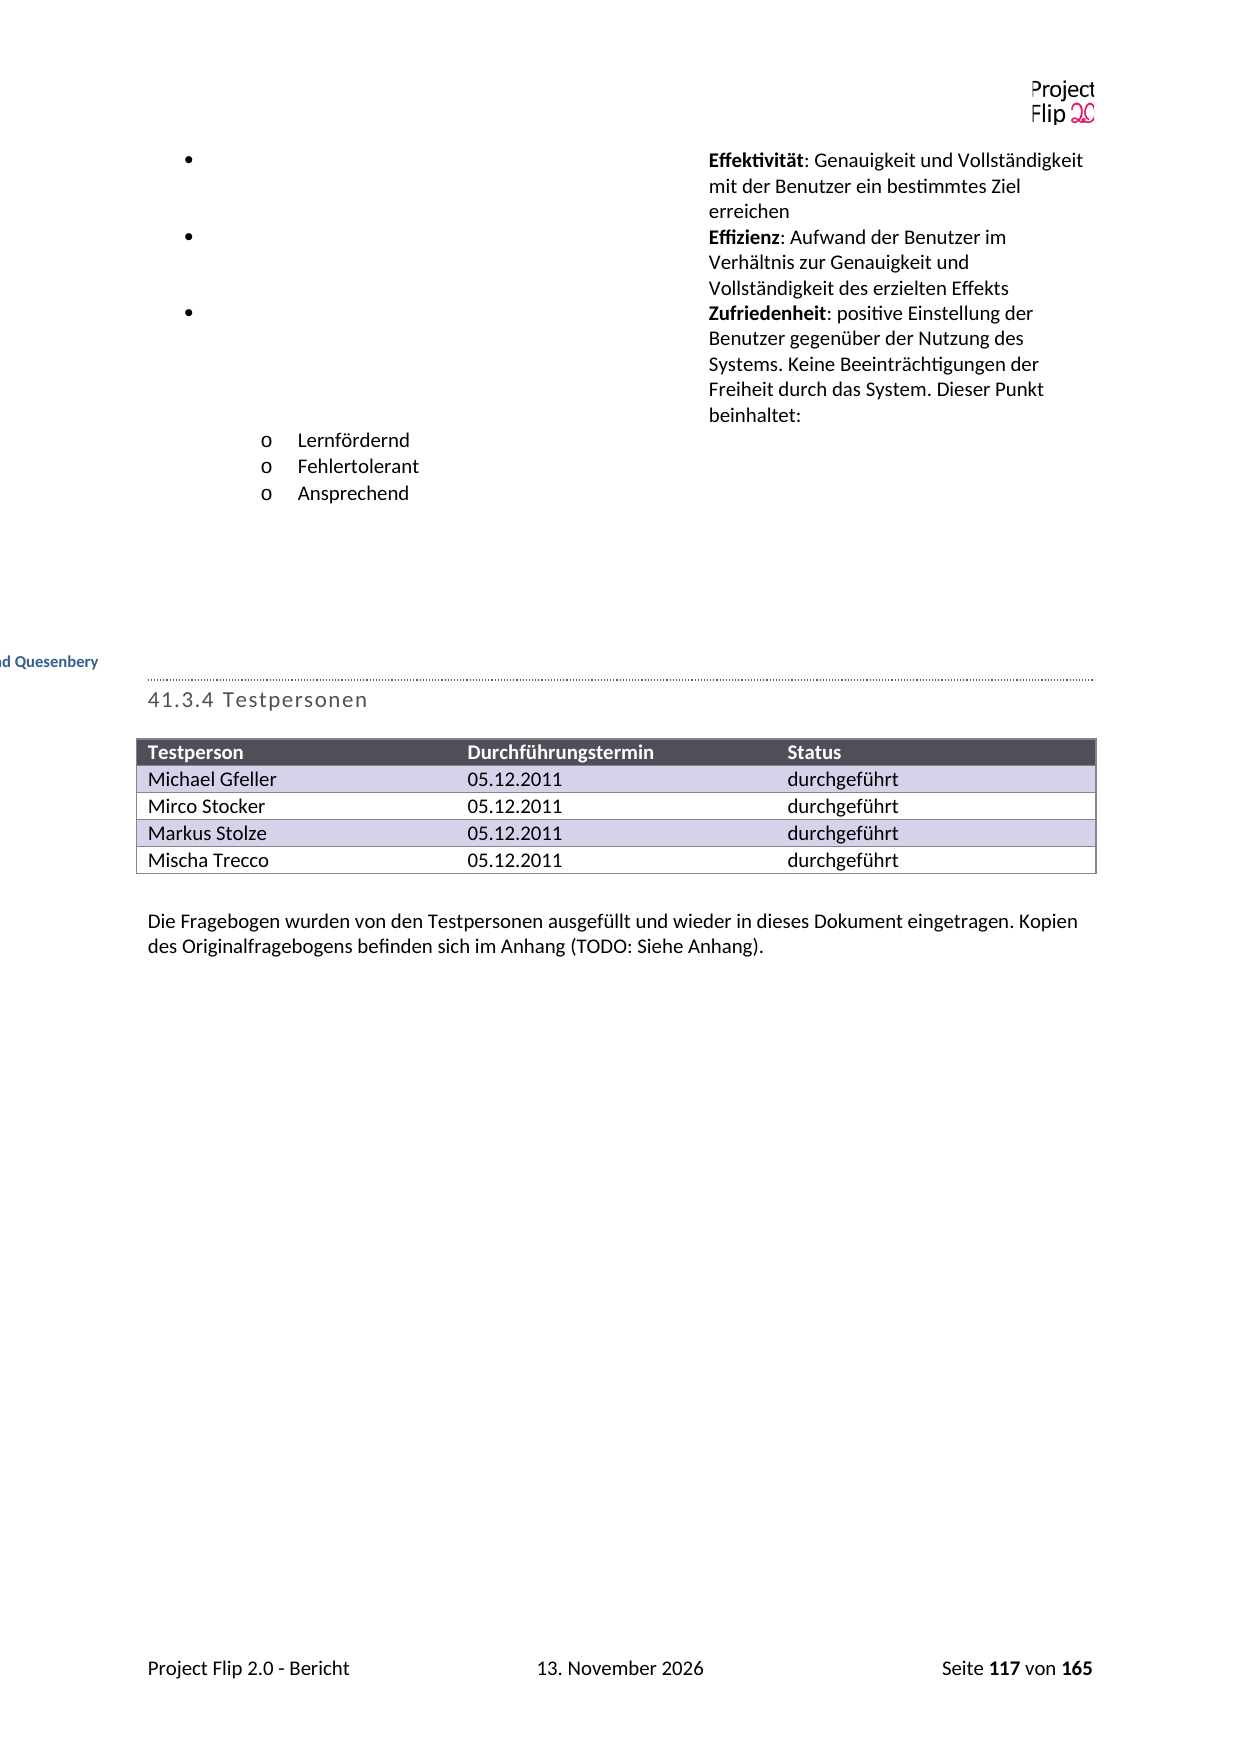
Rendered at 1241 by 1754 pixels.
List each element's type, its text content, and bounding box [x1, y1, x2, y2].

table_cell 05.12.2011 [456, 820, 776, 846]
table_cell Michael Gfeller [137, 766, 456, 792]
list Ansprechend [260, 480, 1093, 507]
table_header Status [776, 740, 1095, 765]
table_cell 05.12.2011 [456, 766, 776, 792]
table_cell durchgeführt [776, 793, 1095, 819]
table_header Durchführungstermin [456, 740, 776, 765]
table_cell 05.12.2011 [456, 847, 776, 873]
list Effizienz: Aufwand der Benutzer im Verhältnis zur Genauigkeit und Vollständigkeit des erzielten Effekts [185, 224, 1093, 300]
table_cell Mirco Stocker [137, 793, 456, 819]
table_header Testperson [137, 740, 456, 765]
text Die Fragebogen wurden von den Testpersonen ausgefüllt und wieder in dieses Dokument eingetragen. Kopien des Originalfragebogens befinden sich im Anhang (TODO: Siehe Anhang). [148, 908, 1093, 959]
table_cell durchgeführt [776, 766, 1095, 792]
list Fehlertolerant [260, 454, 1093, 480]
list Zufriedenheit: positive Einstellung der Benutzer gegenüber der Nutzung des Systems. Keine Beeinträchtigungen der Freiheit durch das System. Dieser Punkt beinhaltet: [185, 300, 1093, 427]
table_cell durchgeführt [776, 847, 1095, 873]
picture [1081, 79, 1097, 124]
subtitle Testpersonen [148, 679, 1093, 713]
list Lernfördernd [260, 427, 1093, 454]
table_cell durchgeführt [776, 820, 1095, 846]
table_cell Mischa Trecco [137, 847, 456, 873]
table_cell Markus Stolze [137, 820, 456, 846]
table_cell 05.12.2011 [456, 793, 776, 819]
list Effektivität: Genauigkeit und Vollständigkeit mit der Benutzer ein bestimmtes Ziel erreichen [185, 148, 1093, 224]
